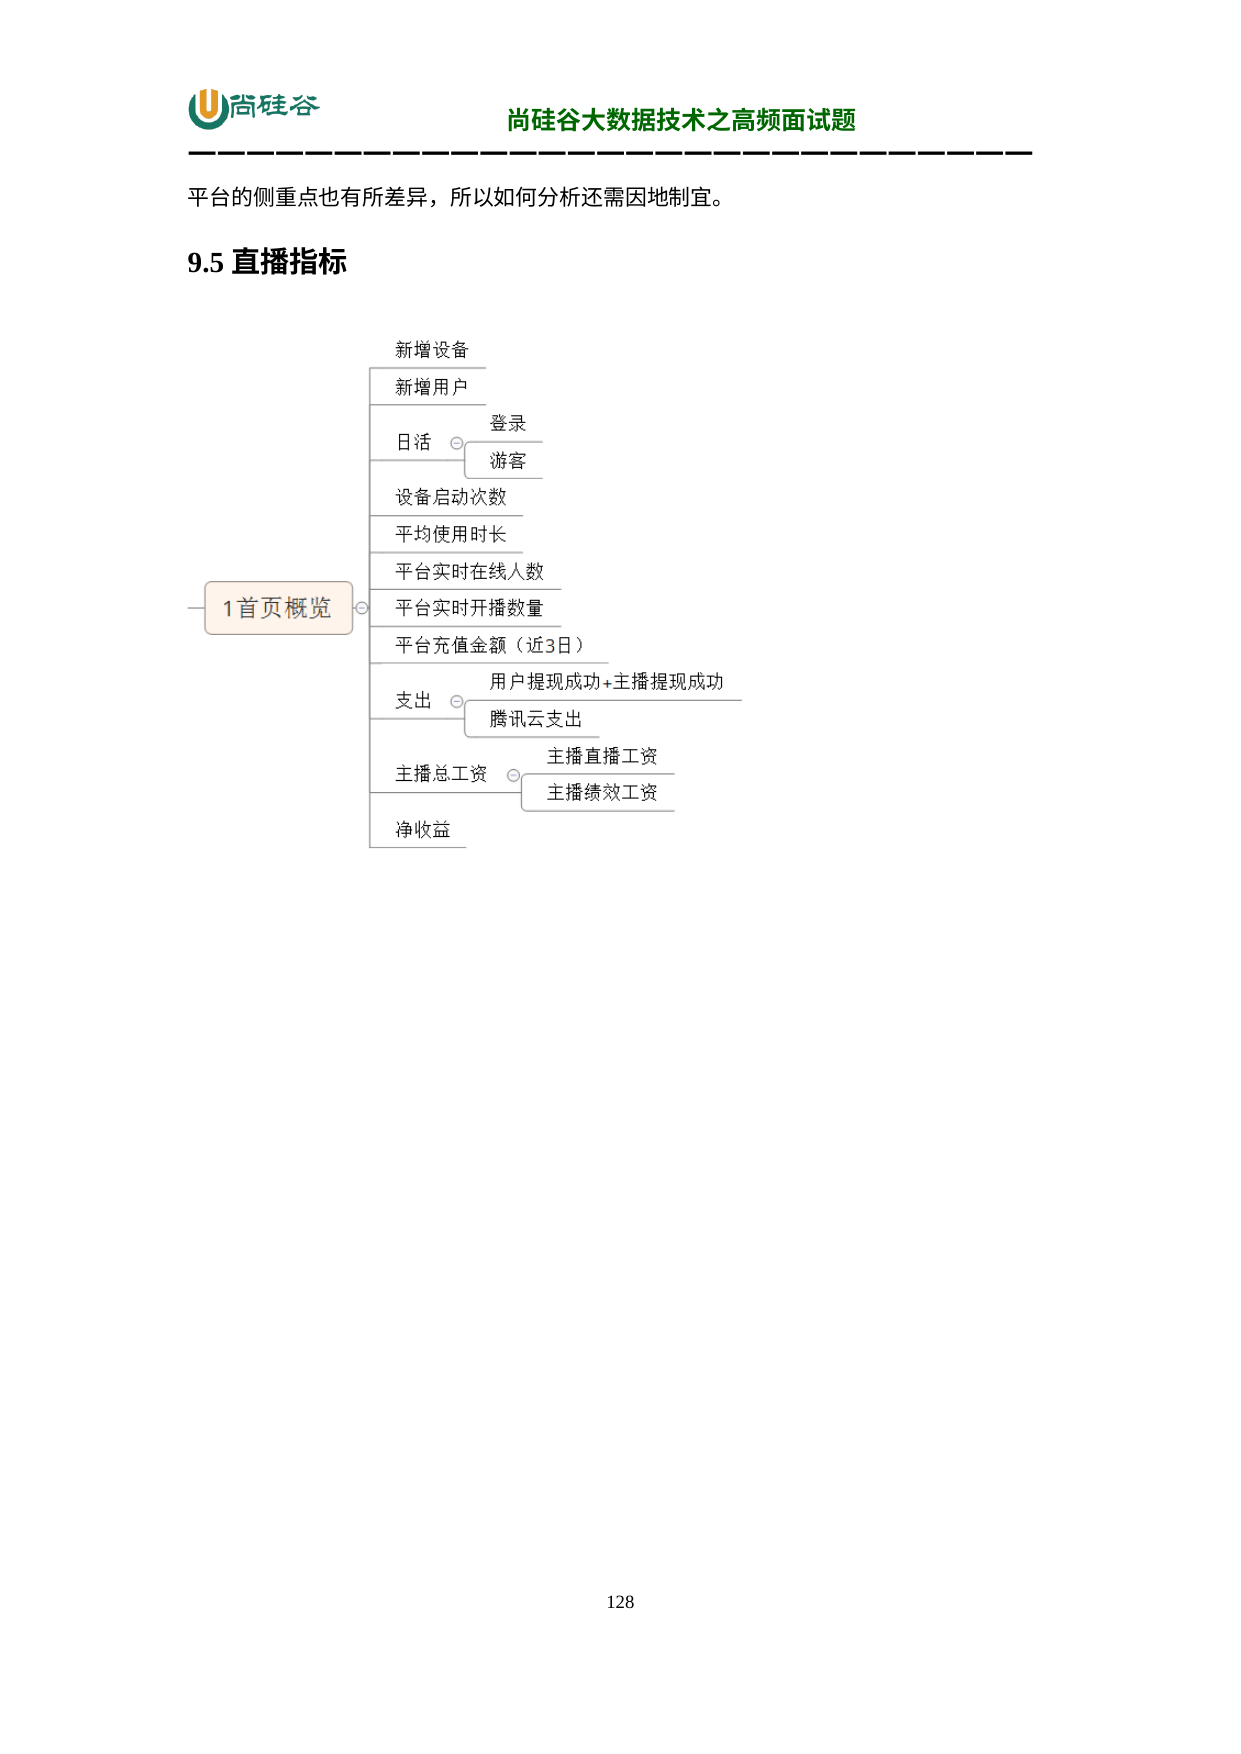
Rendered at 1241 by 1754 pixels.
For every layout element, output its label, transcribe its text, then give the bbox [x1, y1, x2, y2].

subtitle 9.5 直播指标 [187, 228, 1053, 293]
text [187, 179, 1053, 212]
